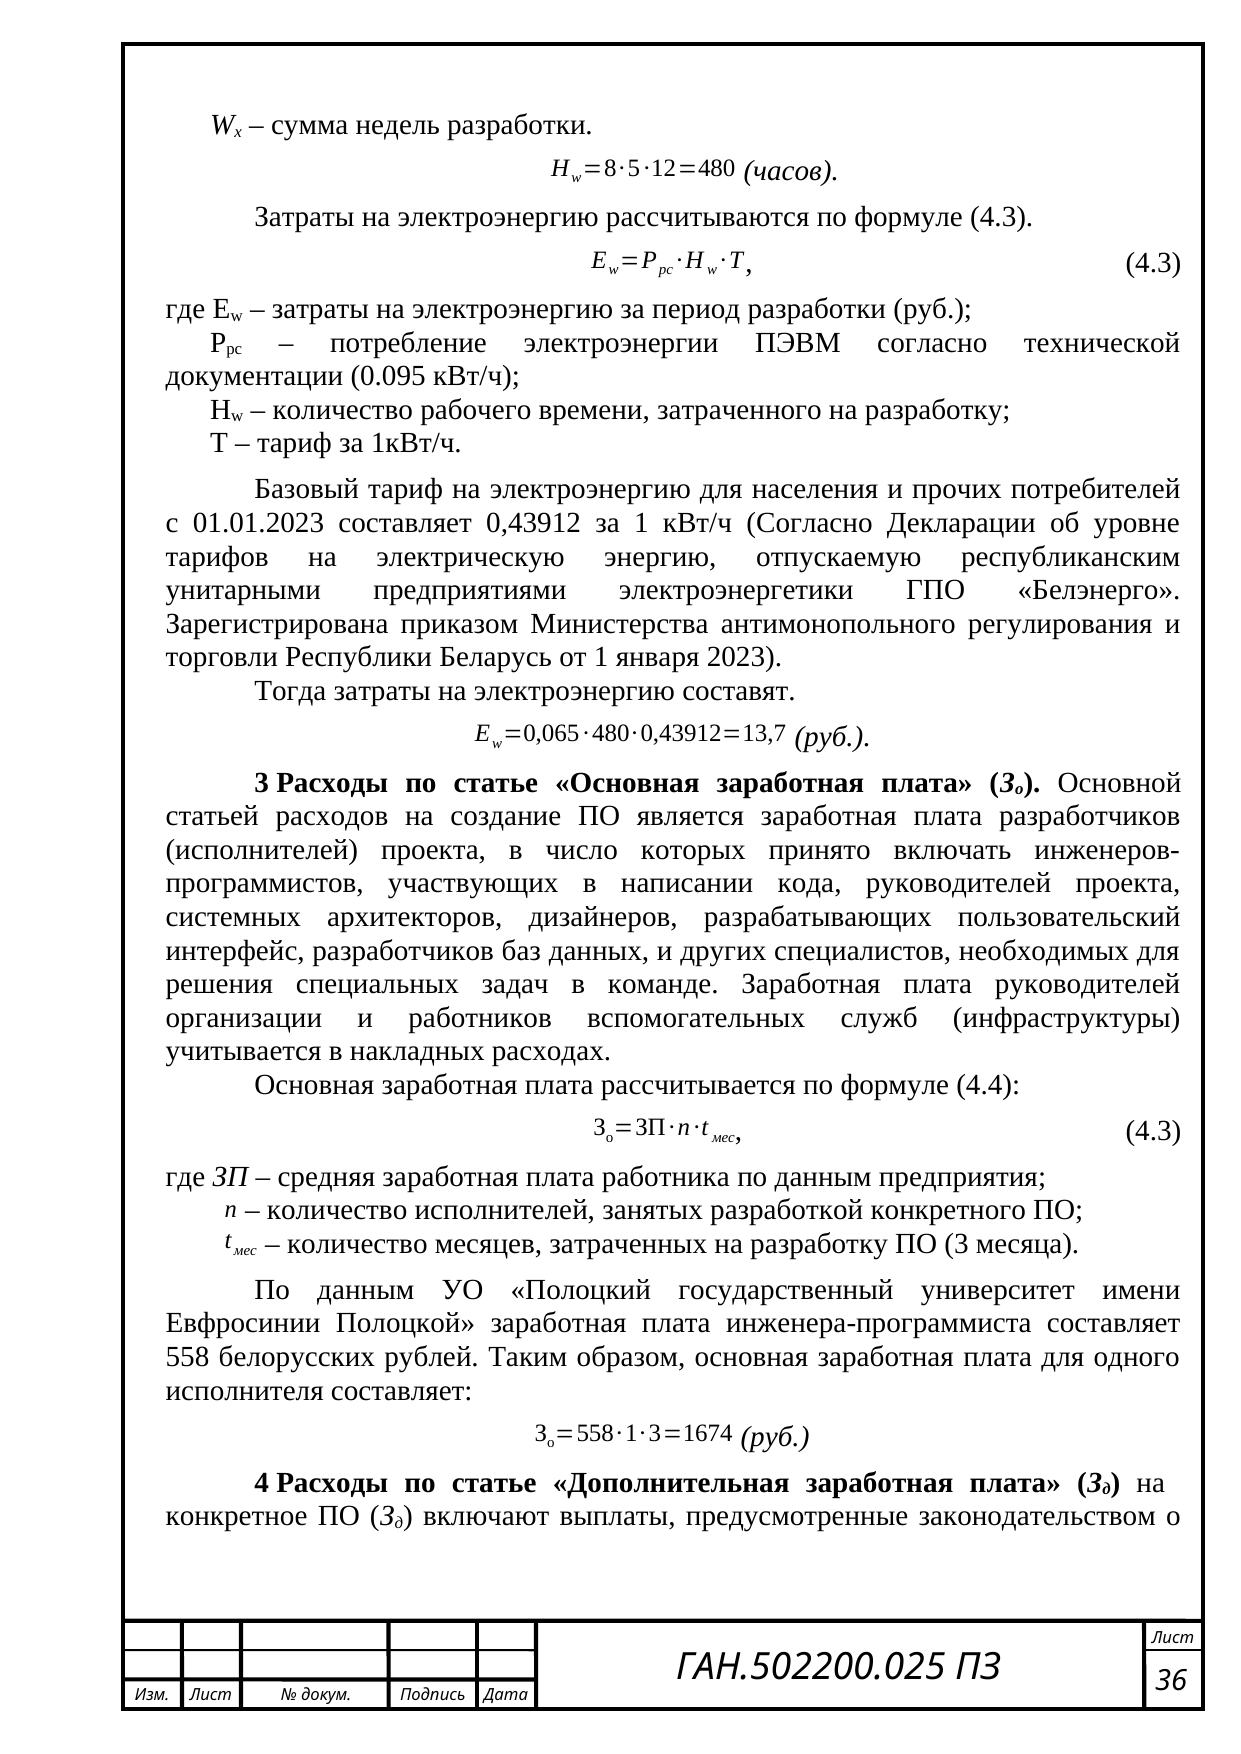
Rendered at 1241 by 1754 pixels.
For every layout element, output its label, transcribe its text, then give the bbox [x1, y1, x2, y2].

text Тогда затраты на электроэнергию составят. [165, 673, 1181, 706]
text Базовый тариф на электроэнергию для населения и прочих потребителей с 01.01.2023 составляет 0,43912 за 1 кВт/ч (Согласно Декларации об уровне тарифов на электрическую энергию, отпускаемую республиканским унитарными предприятиями электроэнергетики ГПО «Белэнерго». Зарегистрирована приказом Министерства антимонопольного регулирования и торговли Республики Беларусь от 1 января 2023). [165, 472, 1181, 673]
text (руб.) [165, 1419, 1181, 1452]
text – количество исполнителей, занятых разработкой конкретного ПО; [165, 1192, 1181, 1226]
text По данным УО «Полоцкий государственный университет имени Евфросинии Полоцкой» заработная плата инженера-программиста составляет 558 белорусских рублей. Таким образом, основная заработная плата для одного исполнителя составляет: [165, 1272, 1181, 1406]
text – количество месяцев, затраченных на разработку ПО (3 месяца). [224, 1226, 1181, 1259]
text , (4.3) [165, 1113, 1181, 1146]
text где ЗП – средняя заработная плата работника по данным предприятия; [165, 1159, 1181, 1192]
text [165, 1465, 1181, 1532]
text , (4.3) [165, 245, 1181, 279]
text (часов). [165, 153, 1181, 187]
text Затраты на электроэнергию рассчитываются по формуле (4.3). [165, 199, 1181, 233]
text Расходы по статье «Основная заработная плата» (Зо). Основной статьей расходов на создание ПО является заработная плата разработчиков (исполнителей) проекта, в число которых принято включать инженеров-программистов, участвующих в написании кода, руководителей проекта, системных архитекторов, дизайнеров, разрабатывающих пользовательский интерфейс, разработчиков баз данных, и других специалистов, необходимых для решения специальных задач в команде. Заработная плата руководителей организации и работников вспомогательных служб (инфраструктуры) учитывается в накладных расходах. [165, 765, 1181, 1067]
text Ppc – потребление электроэнергии ПЭВМ согласно технической документации (0.095 кВт/ч); [165, 325, 1181, 392]
text (руб.). [165, 719, 1181, 752]
text где Ew – затраты на электроэнергию за период разработки (руб.); [165, 291, 1181, 325]
text Hw – количество рабочего времени, затраченного на разработку; [165, 392, 1181, 426]
text T – тариф за 1кВт/ч. [165, 426, 1181, 459]
text Wx – сумма недель разработки. [165, 107, 1181, 141]
list Основная заработная плата рассчитывается по формуле (4.4): [165, 1067, 1181, 1100]
